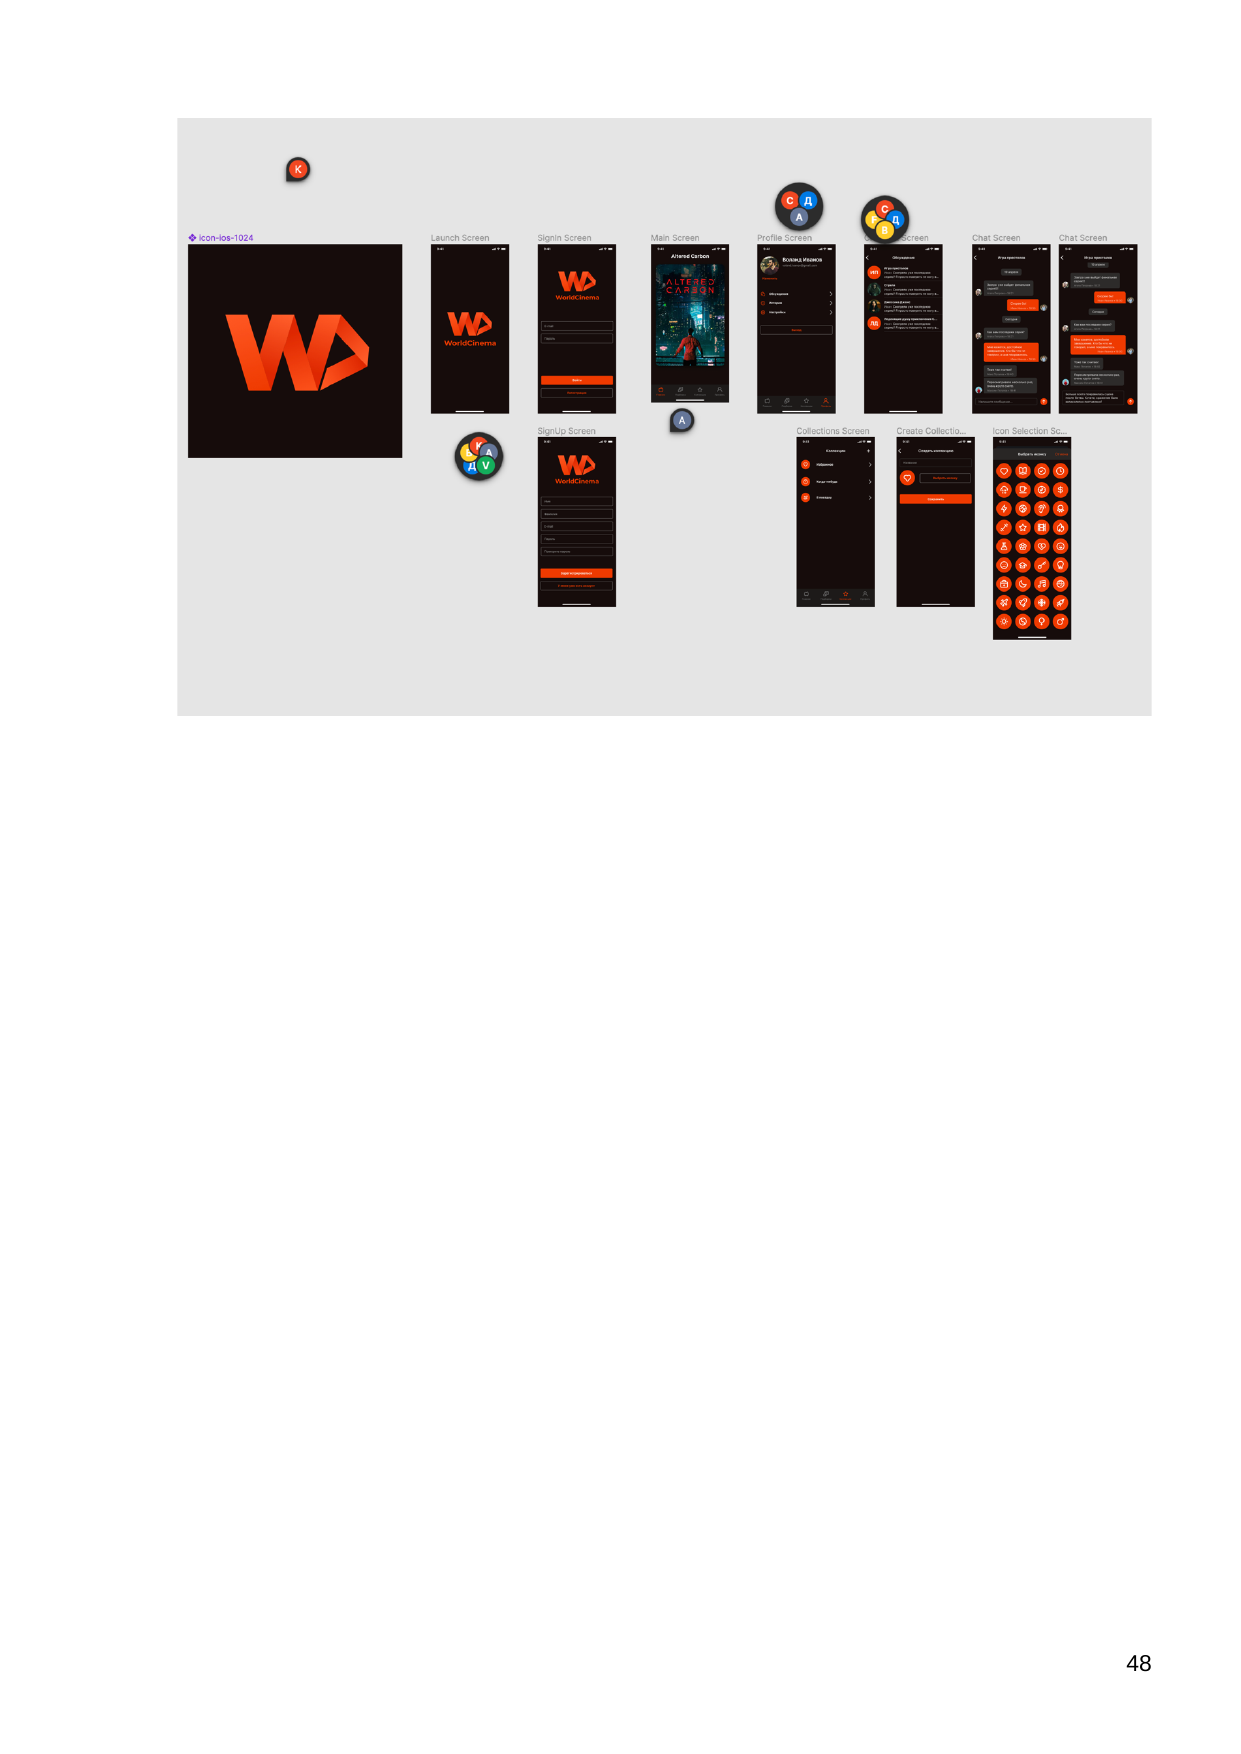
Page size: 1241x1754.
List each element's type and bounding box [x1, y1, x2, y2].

picture [177, 118, 1152, 716]
